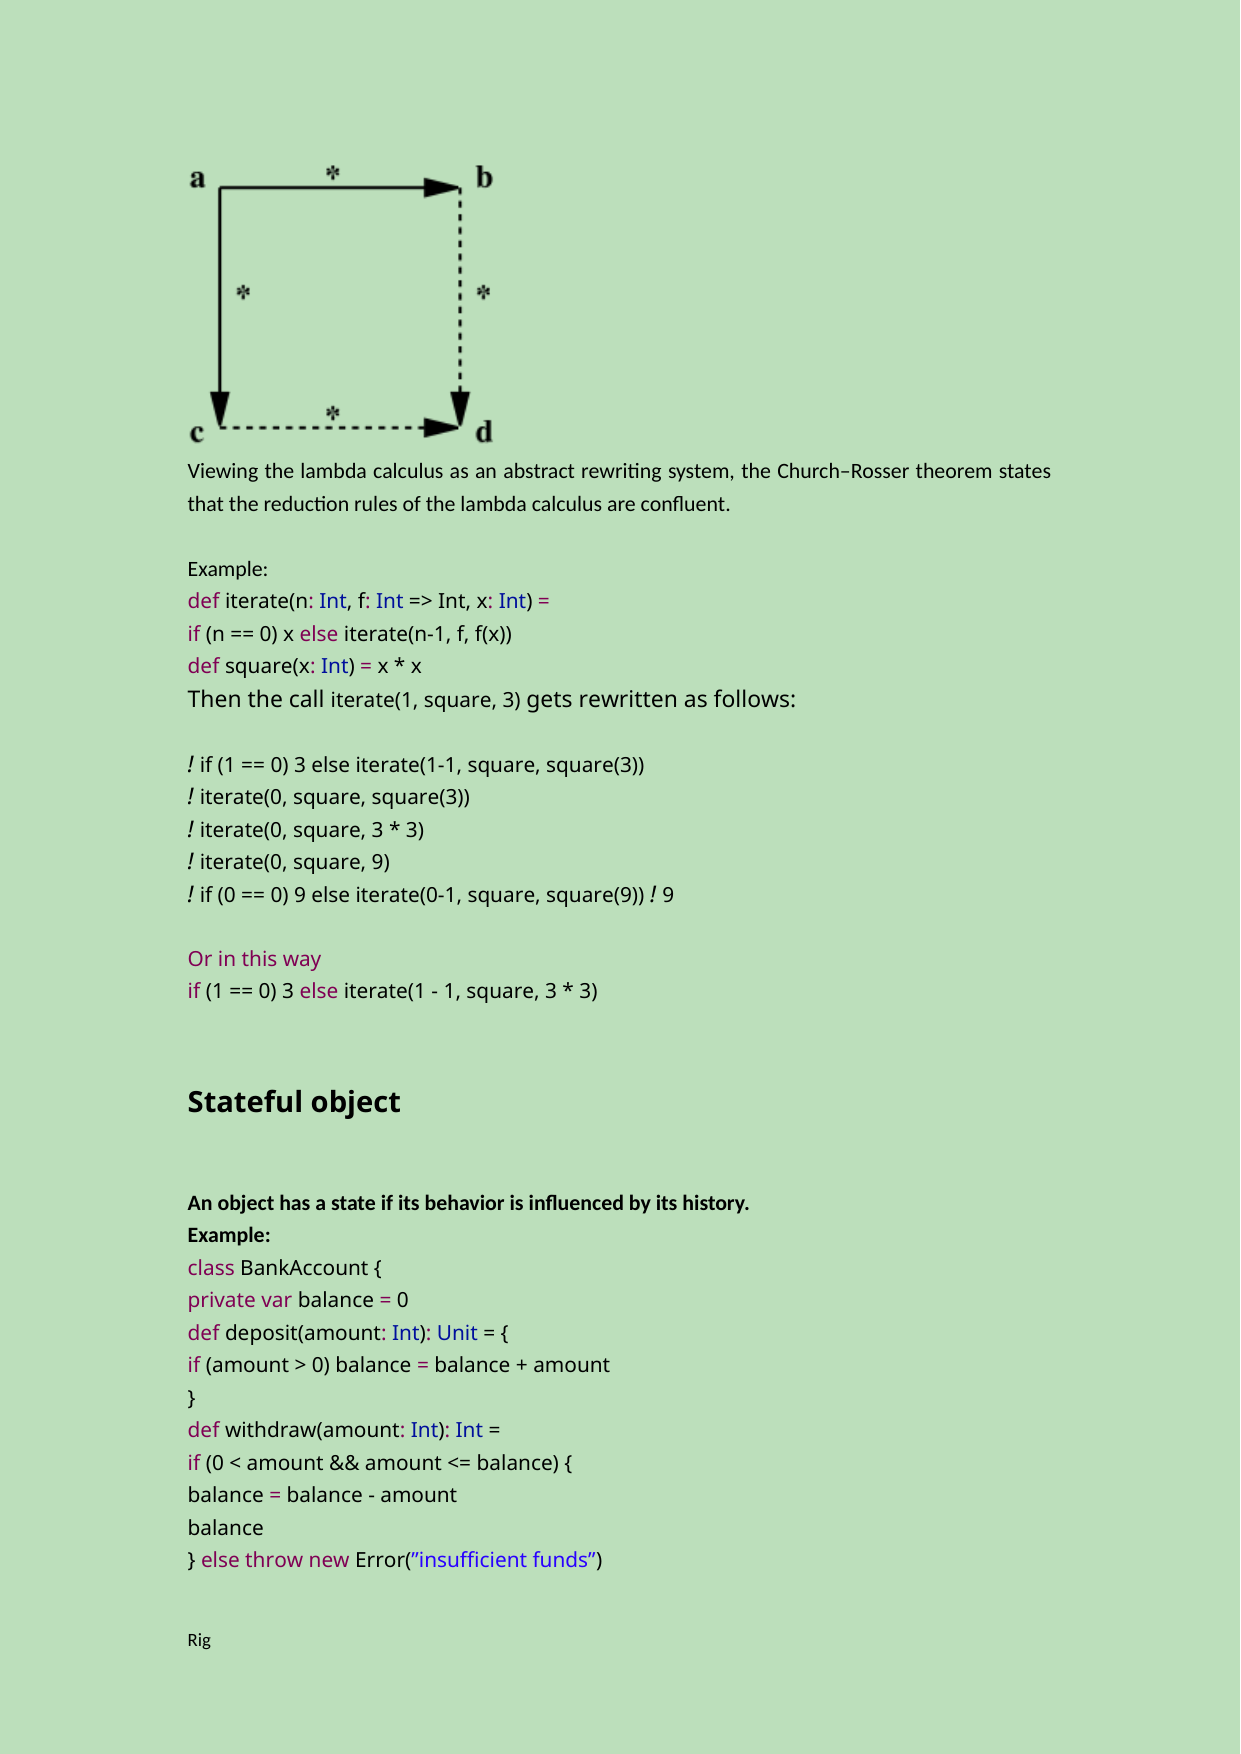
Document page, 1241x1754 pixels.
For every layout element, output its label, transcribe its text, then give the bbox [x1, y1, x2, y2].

text balance [187, 1511, 1053, 1543]
text ! if (1 == 0) 3 else iterate(1-1, square, square(3)) [187, 747, 1053, 779]
text ! iterate(0, square, 9) [187, 844, 1053, 877]
text class BankAccount { [187, 1251, 1053, 1283]
text Example: [187, 1218, 1053, 1251]
text Or in this way [187, 942, 1053, 974]
text def iterate(n: Int, f: Int => Int, x: Int) = [187, 584, 1053, 617]
text ! iterate(0, square, square(3)) [187, 779, 1053, 812]
subtitle Stateful object [187, 1069, 1053, 1134]
text Example: [187, 552, 1053, 584]
text balance = balance - amount [187, 1478, 1053, 1511]
text if (amount > 0) balance = balance + amount [187, 1348, 1053, 1381]
text } [187, 1381, 1053, 1413]
text An object has a state if its behavior is influenced by its history. [187, 1186, 1053, 1218]
text } else throw new Error(”insufficient funds”) [187, 1543, 1053, 1576]
text def withdraw(amount: Int): Int = [187, 1413, 1053, 1446]
text if (0 < amount && amount <= balance) { [187, 1446, 1053, 1478]
text if (n == 0) x else iterate(n-1, f, f(x)) [187, 617, 1053, 649]
text Then the call iterate(1, square, 3) gets rewritten as follows: [187, 682, 1053, 714]
text private var balance = 0 [187, 1283, 1053, 1316]
text def square(x: Int) = x * x [187, 649, 1053, 682]
text def deposit(amount: Int): Unit = { [187, 1316, 1053, 1348]
text ! iterate(0, square, 3 * 3) [187, 812, 1053, 844]
picture [187, 162, 501, 444]
text if (1 == 0) 3 else iterate(1 - 1, square, 3 * 3) [187, 974, 1053, 1007]
text Viewing the lambda calculus as an abstract rewriting system, the Church–Rosser theorem states that the reduction rules of the lambda calculus are confluent. [187, 454, 1053, 519]
text ! if (0 == 0) 9 else iterate(0-1, square, square(9)) ! 9 [187, 877, 1053, 909]
